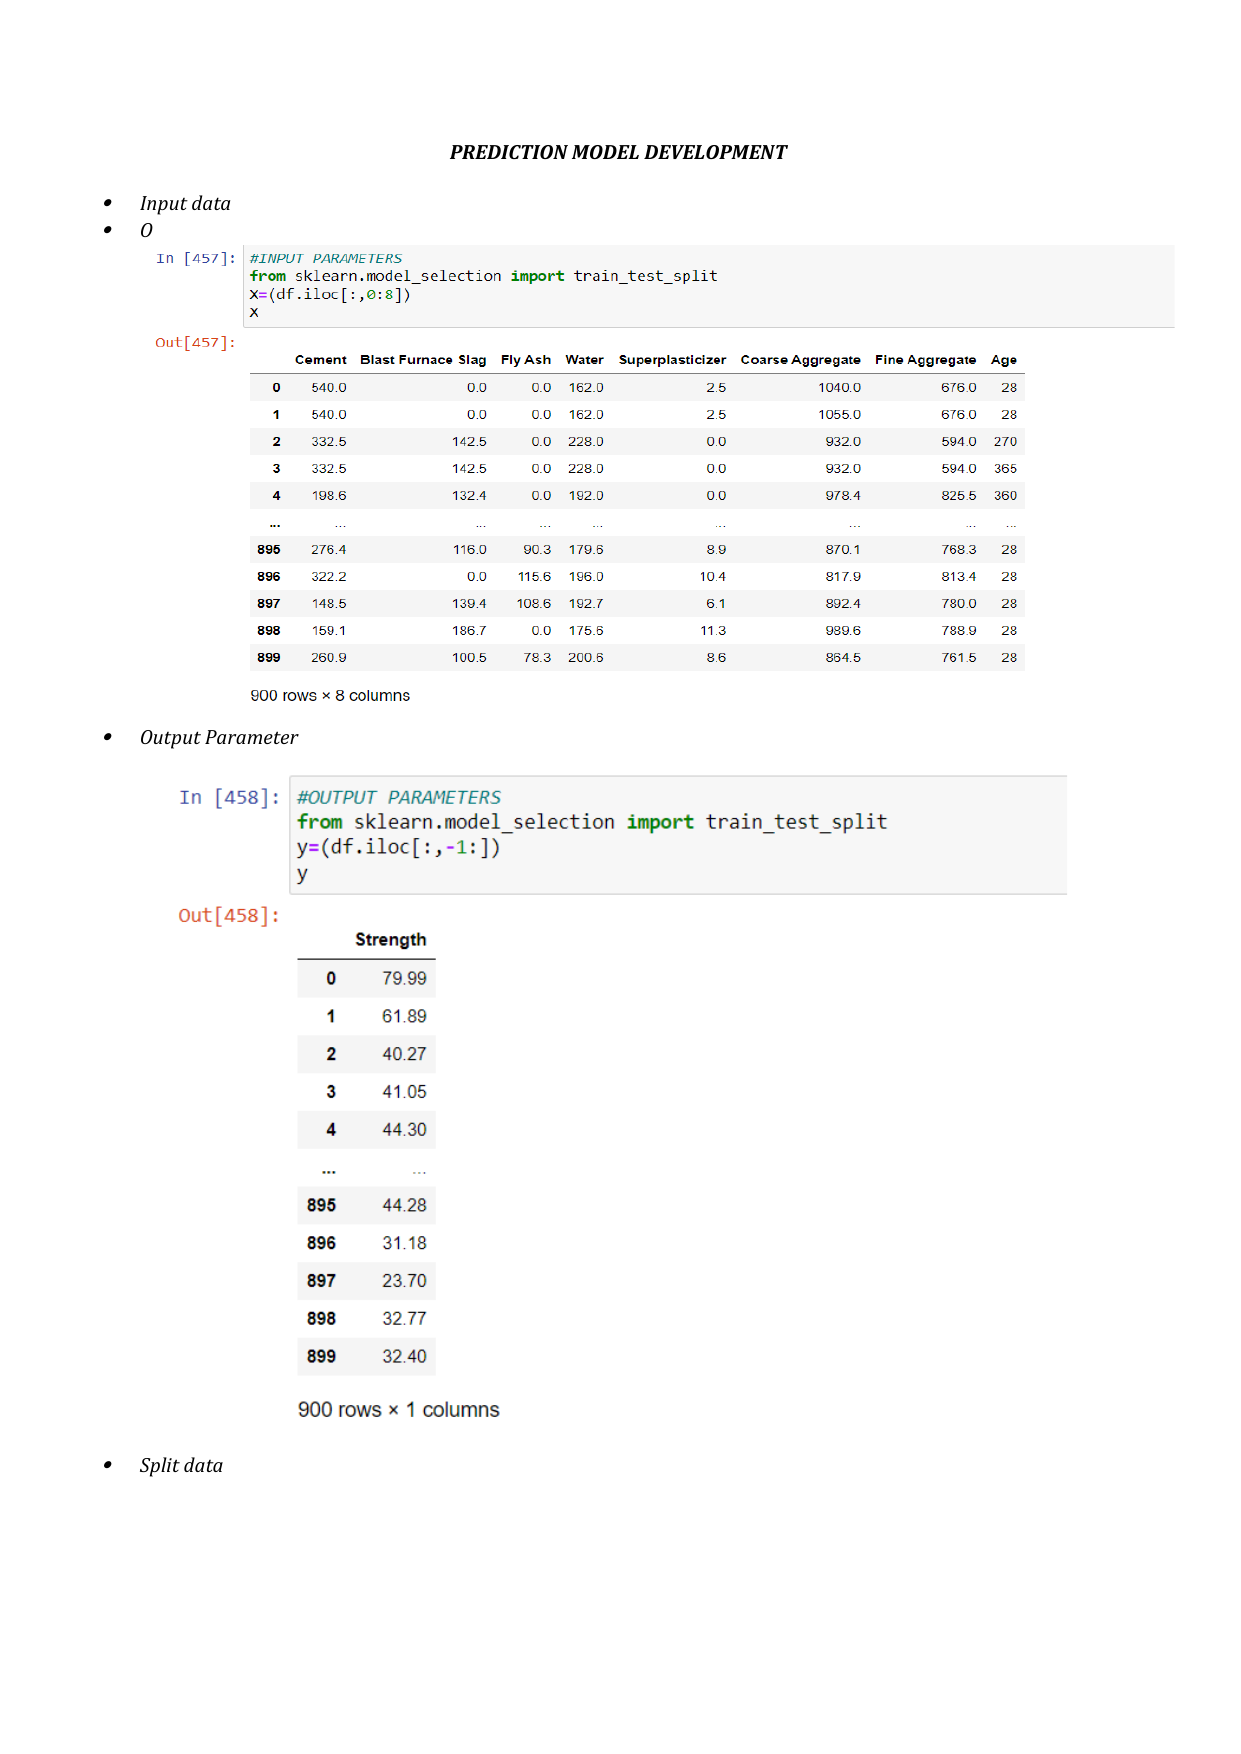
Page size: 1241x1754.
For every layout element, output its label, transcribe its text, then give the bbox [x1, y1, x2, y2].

list Input data [102, 191, 1173, 216]
list Split data [102, 1453, 1173, 1477]
list O [102, 218, 1173, 242]
picture [171, 772, 1068, 1430]
picture [139, 245, 1175, 723]
text PREDICTION MODEL DEVELOPMENT [64, 139, 1173, 164]
list Output Parameter [102, 725, 1173, 749]
